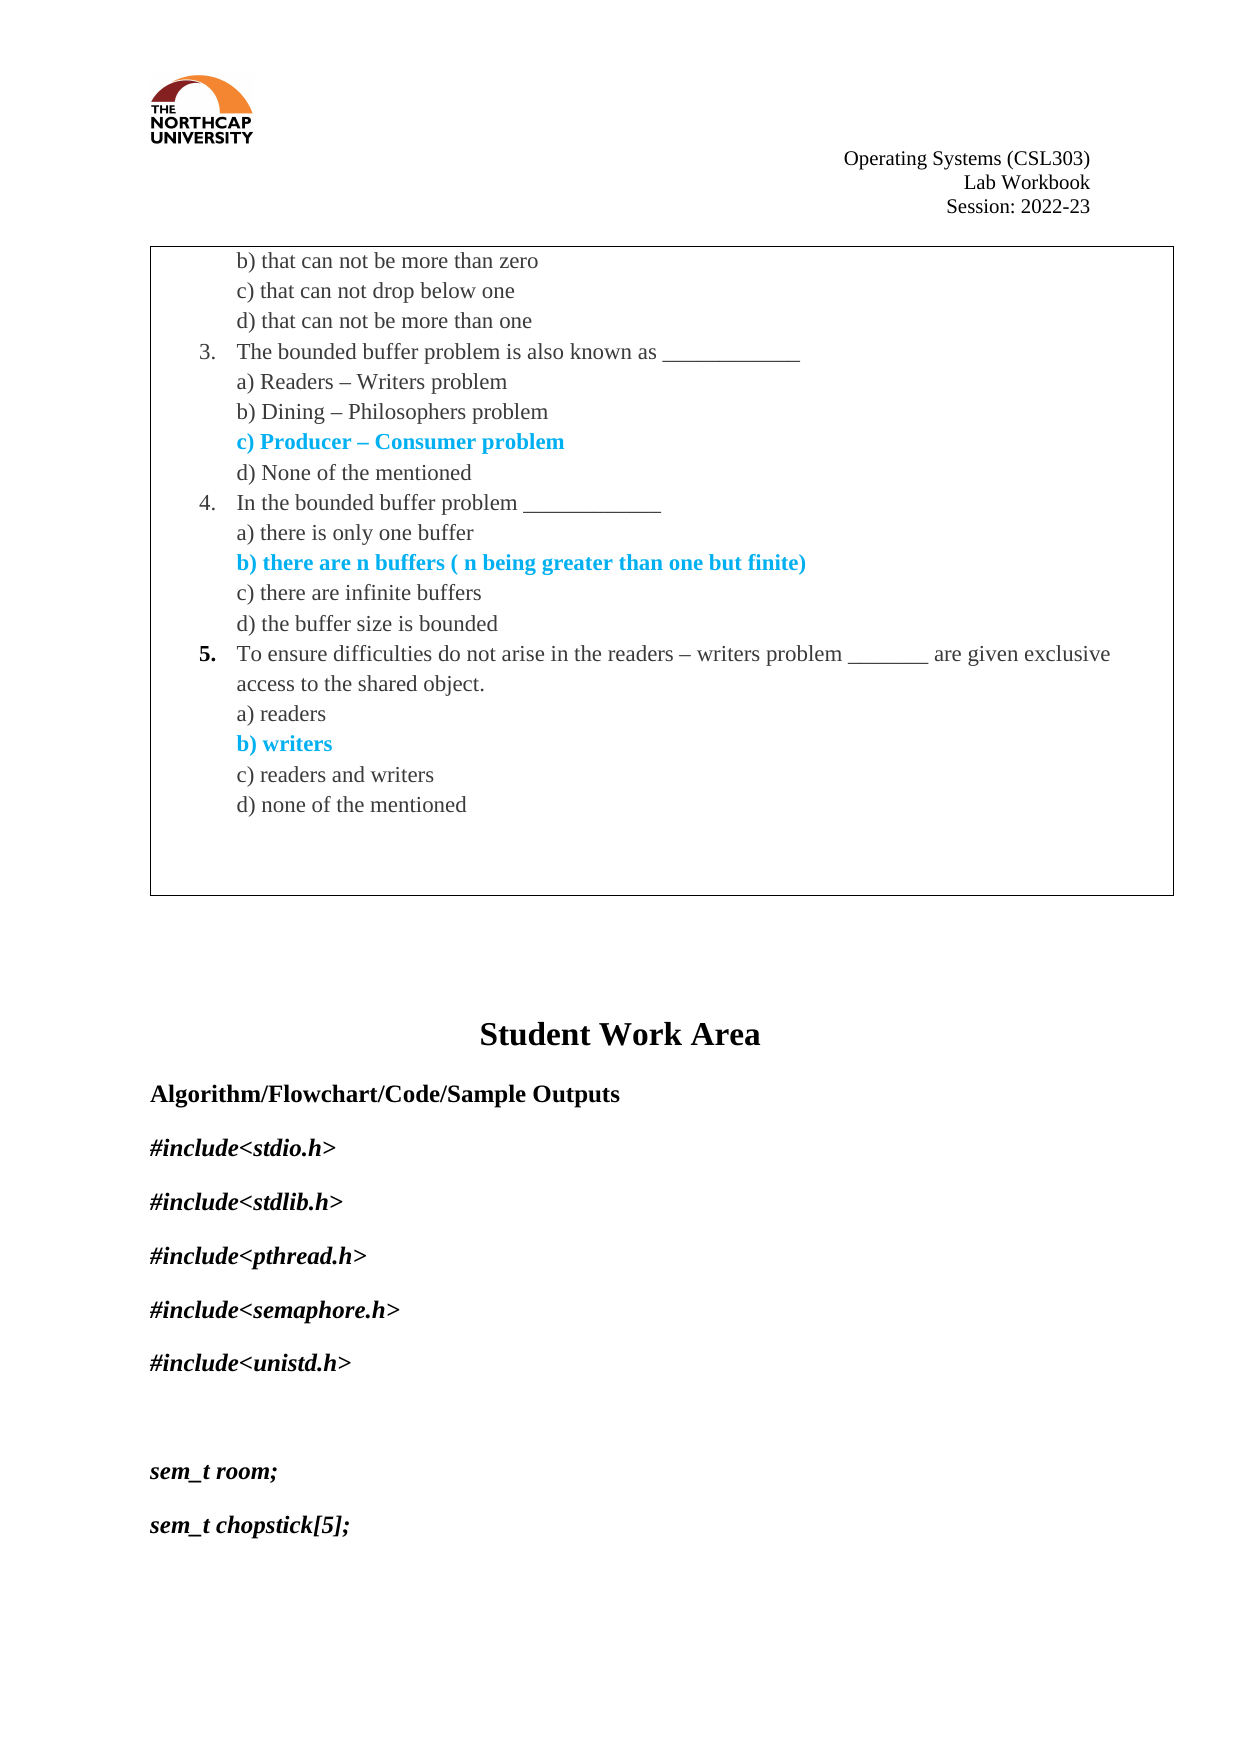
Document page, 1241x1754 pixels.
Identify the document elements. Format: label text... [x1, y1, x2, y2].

text #include<unistd.h> [150, 1348, 1090, 1377]
text #include<semaphore.h> [150, 1295, 1090, 1323]
text #include<stdio.h> [150, 1133, 1090, 1162]
text Algorithm/Flowchart/Code/Sample Outputs [150, 1079, 1090, 1108]
text sem_t chopstick[5]; [150, 1510, 1090, 1539]
text sem_t room; [150, 1456, 1090, 1485]
text #include<stdlib.h> [150, 1187, 1090, 1216]
picture [150, 73, 254, 146]
text #include<pthread.h> [150, 1241, 1090, 1269]
text Student Work Area [150, 1014, 1090, 1053]
